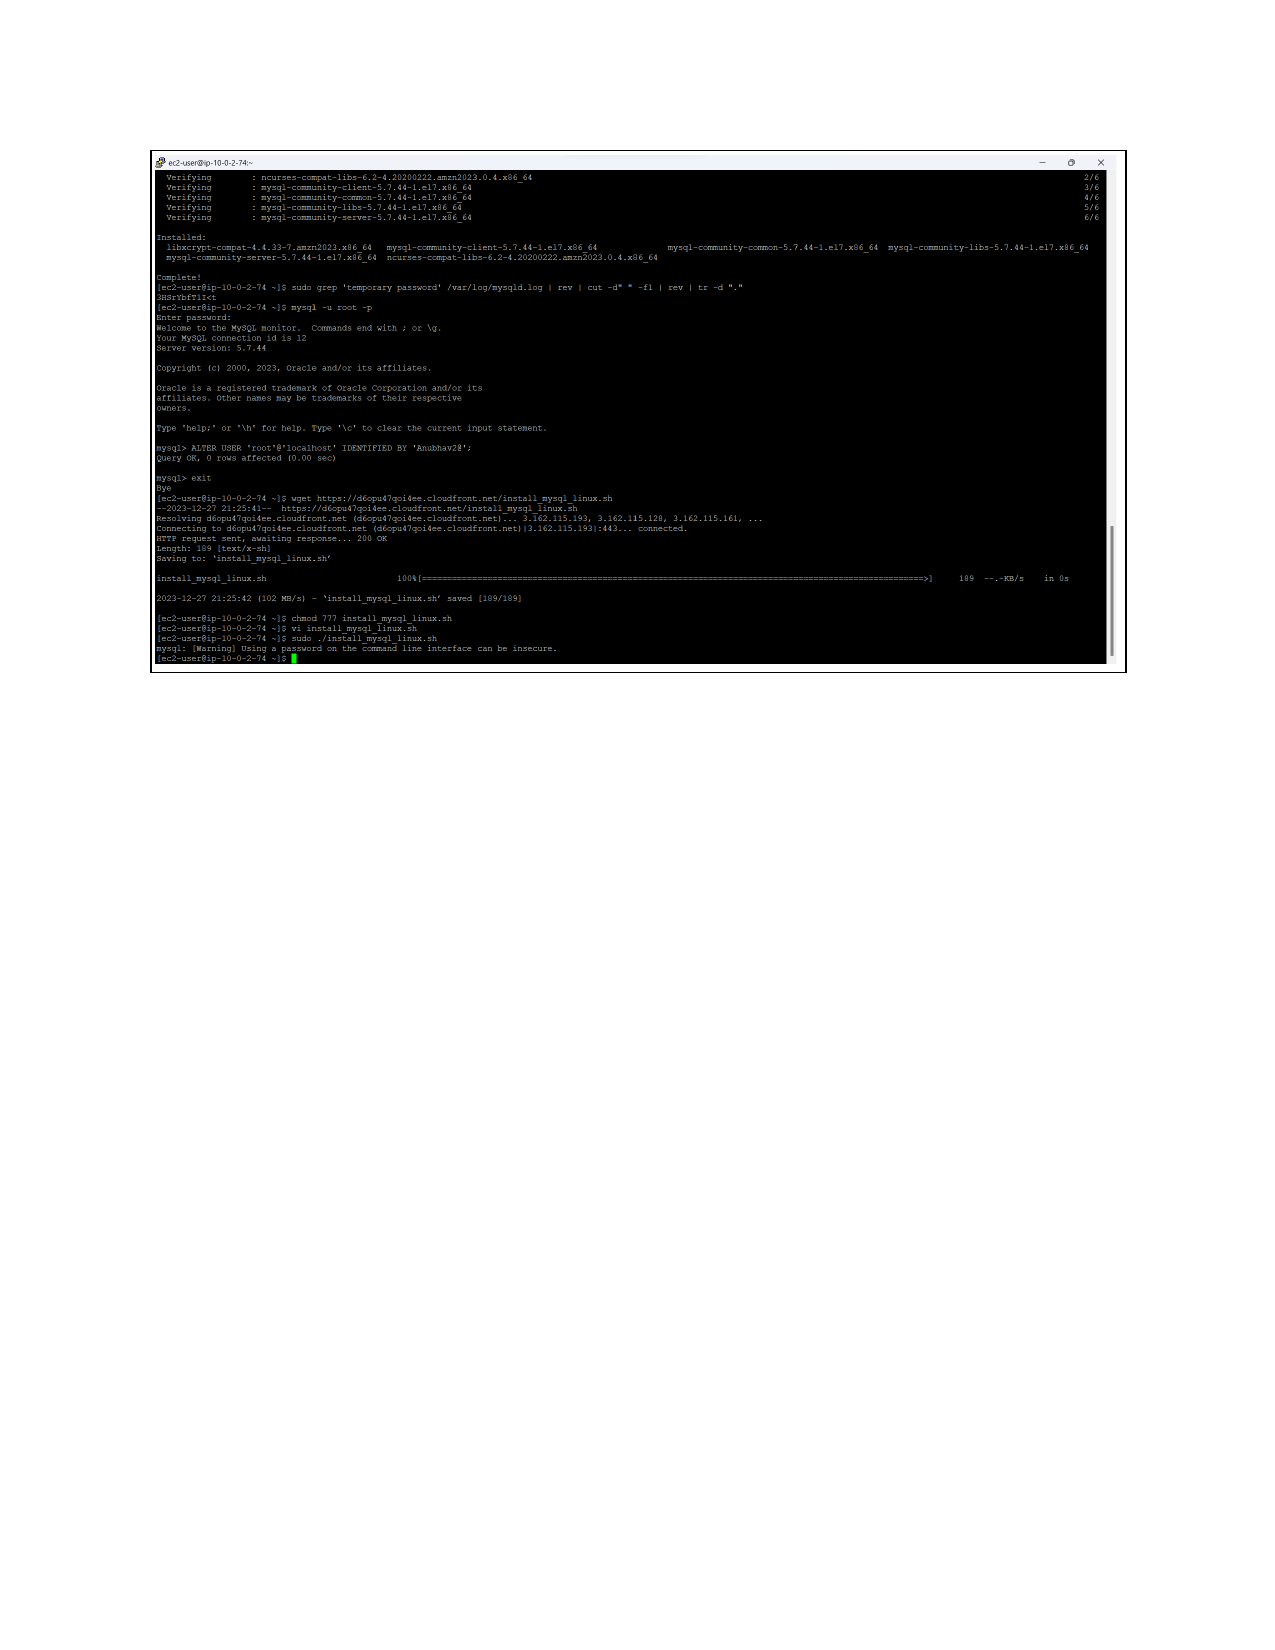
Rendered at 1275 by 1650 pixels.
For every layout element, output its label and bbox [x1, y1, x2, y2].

picture [155, 155, 1117, 664]
table_cell [152, 151, 1125, 672]
